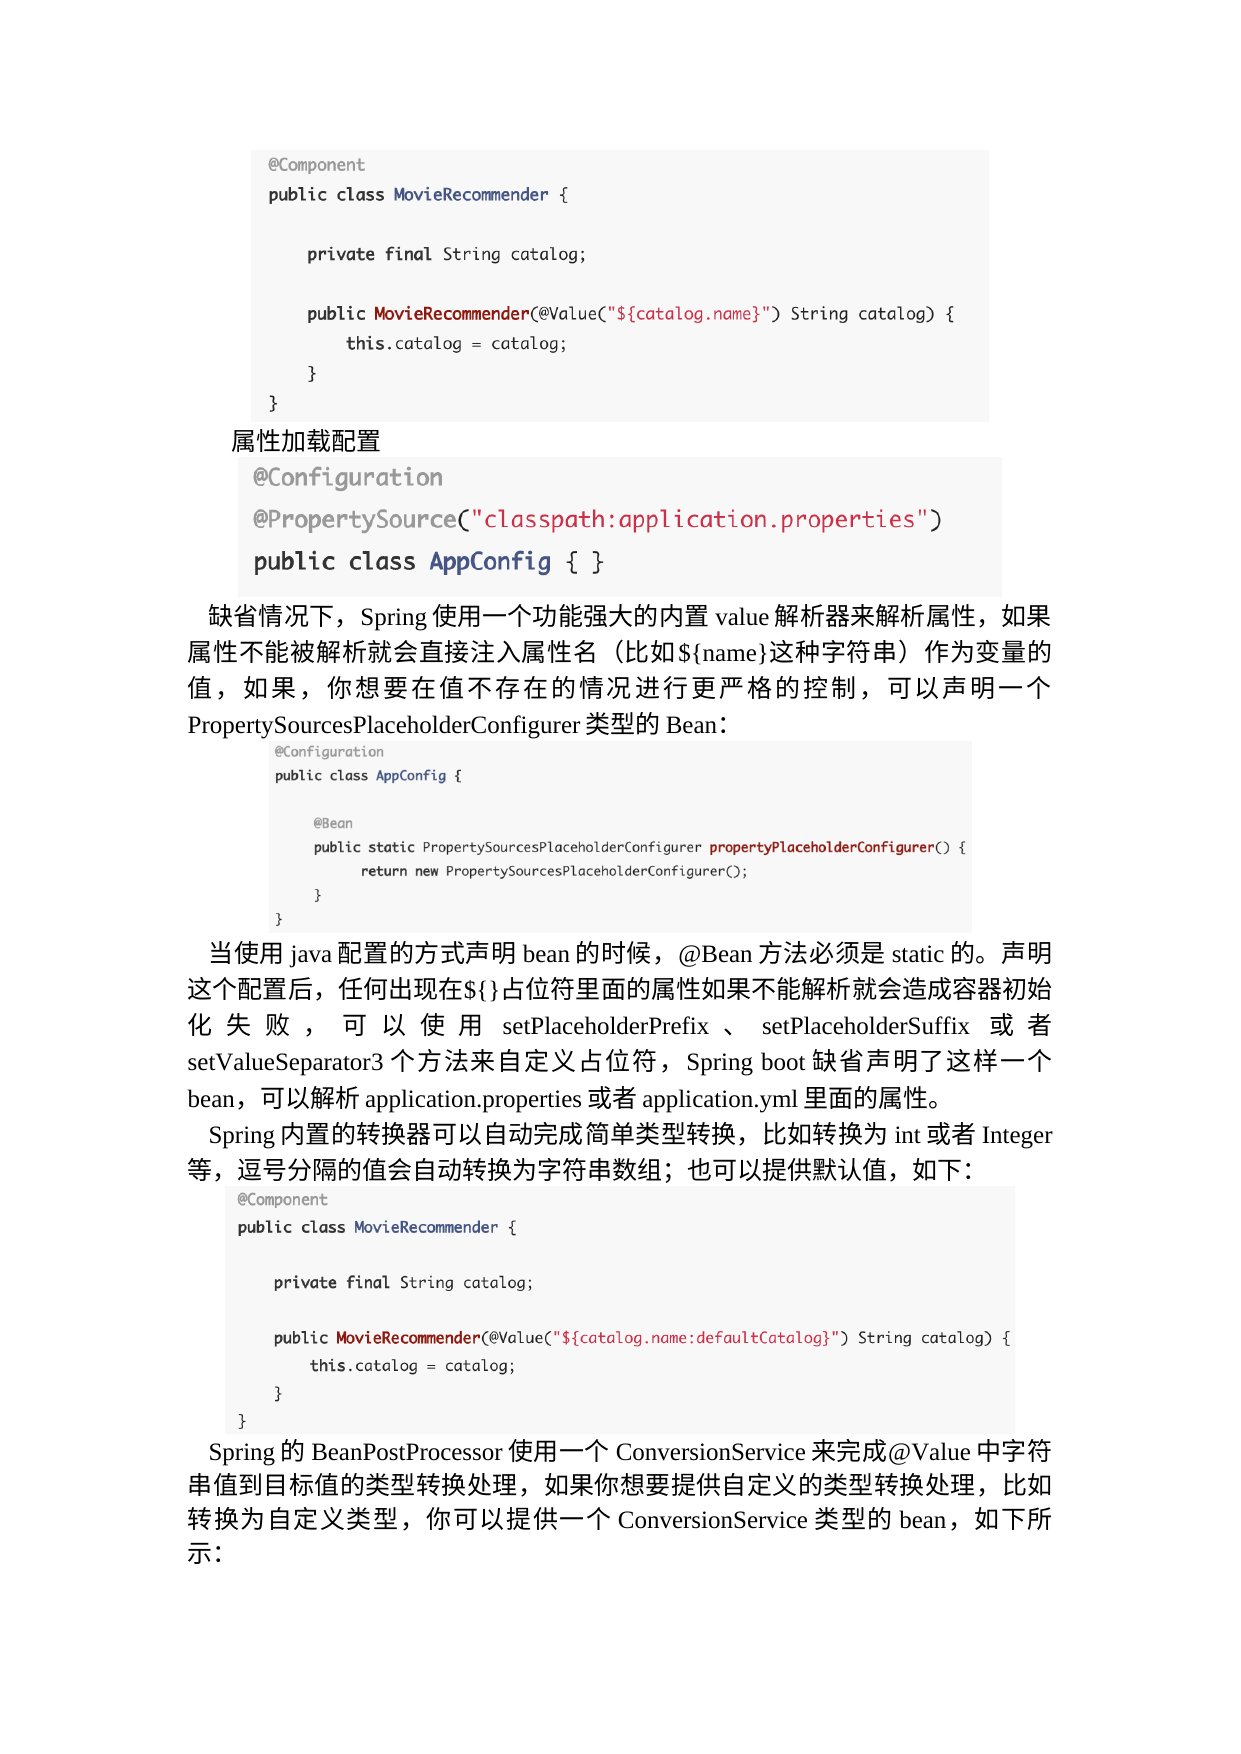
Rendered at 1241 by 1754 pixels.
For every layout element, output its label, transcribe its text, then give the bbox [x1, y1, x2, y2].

picture [238, 457, 1003, 597]
picture [250, 150, 990, 422]
text Spring的BeanPostProcessor使用一个ConversionService来完成@Value中字符串值到目标值的类型转换处理，如果你想要提供自定义的类型转换处理，比如转换为自定义类型，你可以提供一个ConversionService类型的bean，如下所示： [187, 1434, 1053, 1570]
text 缺省情况下，Spring使用一个功能强大的内置value解析器来解析属性，如果属性不能被解析就会直接注入属性名（比如${name}这种字符串）作为变量的值，如果，你想要在值不存在的情况进行更严格的控制，可以声明一个PropertySourcesPlaceholderConfigurer类型的Bean： [187, 596, 1053, 741]
text Spring内置的转换器可以自动完成简单类型转换，比如转换为int或者Integer等，逗号分隔的值会自动转换为字符串数组；也可以提供默认值，如下： [187, 1114, 1053, 1187]
picture [268, 741, 972, 933]
text 属性加载配置 [187, 422, 1053, 458]
text 当使用java配置的方式声明bean的时候，@Bean方法必须是static的。声明这个配置后，任何出现在${}占位符里面的属性如果不能解析就会造成容器初始化失败，可以使用setPlaceholderPrefix、setPlaceholderSuffix或者setValueSeparator3个方法来自定义占位符，Spring boot缺省声明了这样一个bean，可以解析application.properties或者application.yml里面的属性。 [187, 933, 1053, 1114]
picture [224, 1186, 1016, 1434]
